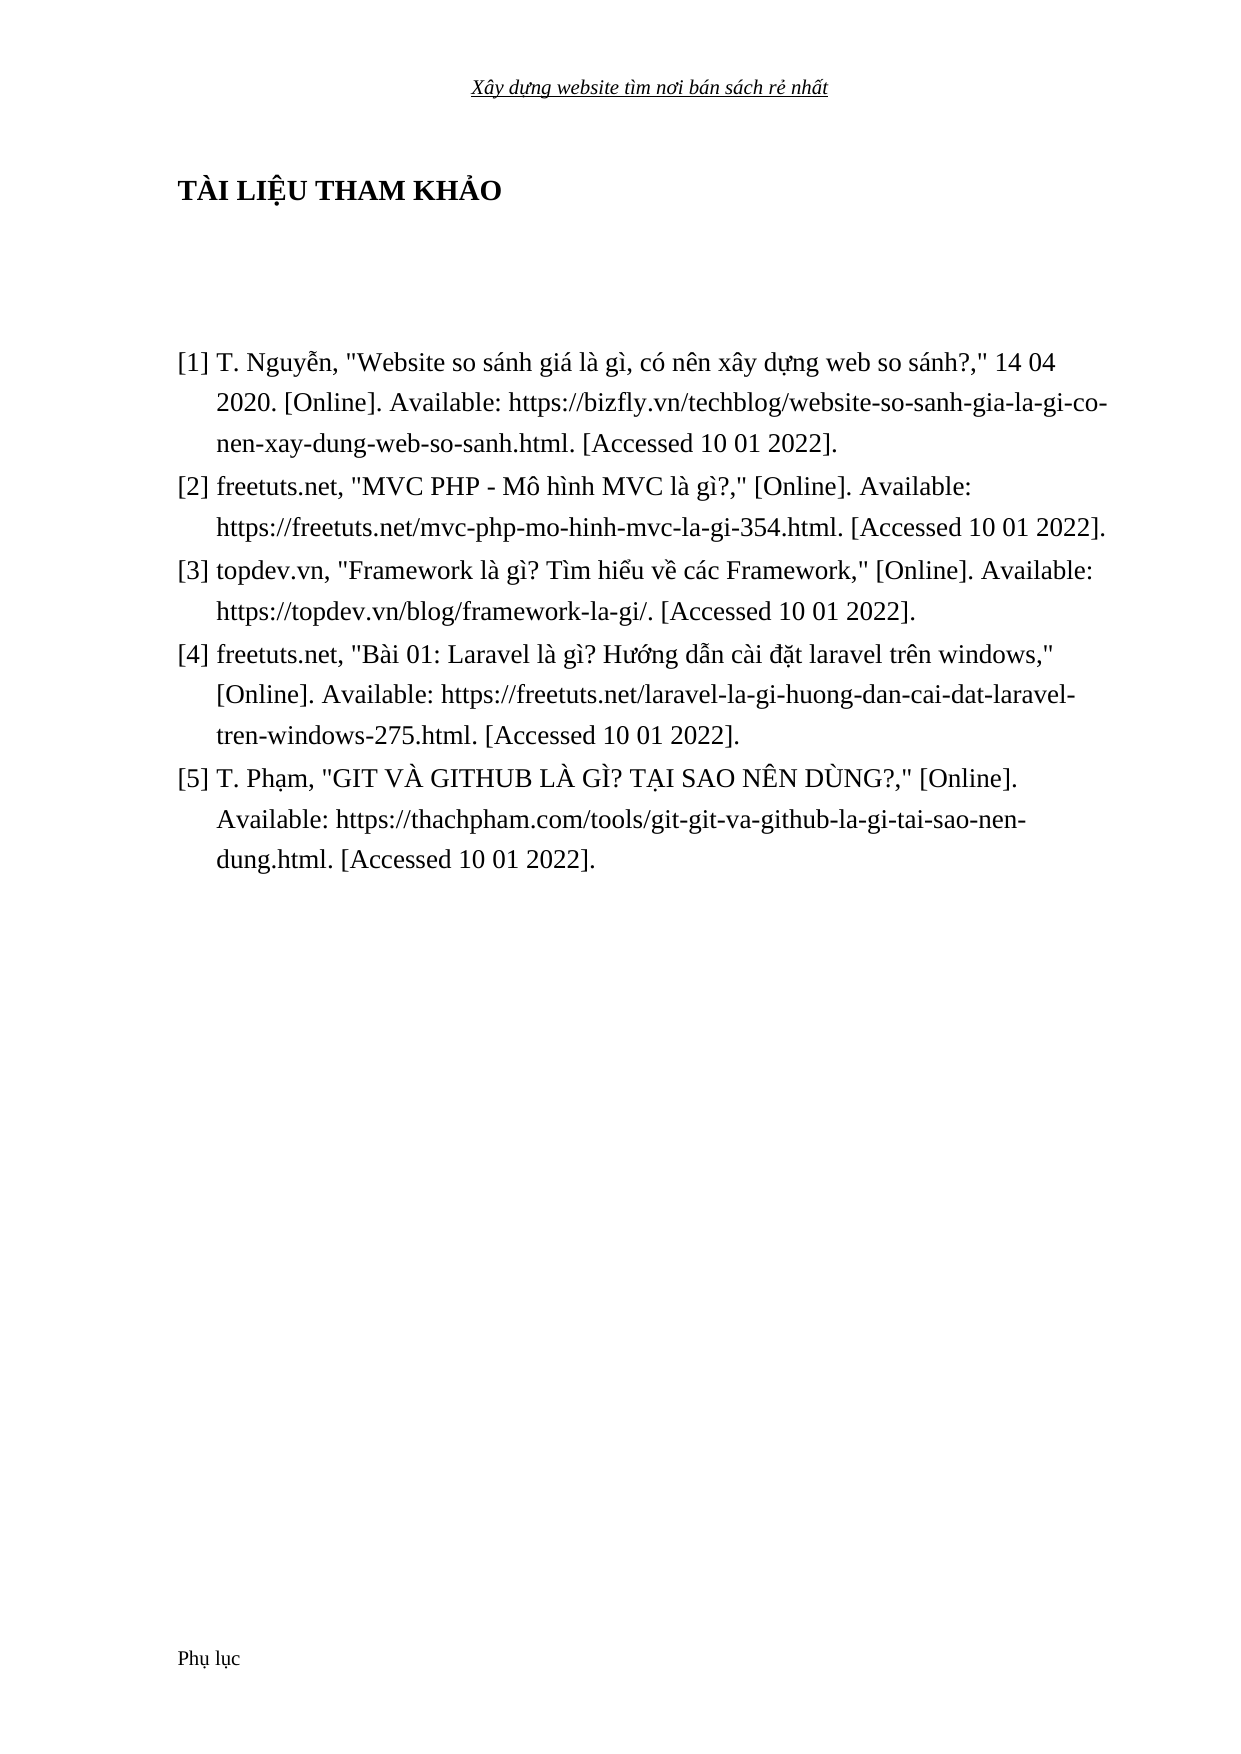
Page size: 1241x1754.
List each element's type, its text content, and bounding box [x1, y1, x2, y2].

subtitle TÀI LIỆU THAM KHẢO [177, 173, 1122, 206]
